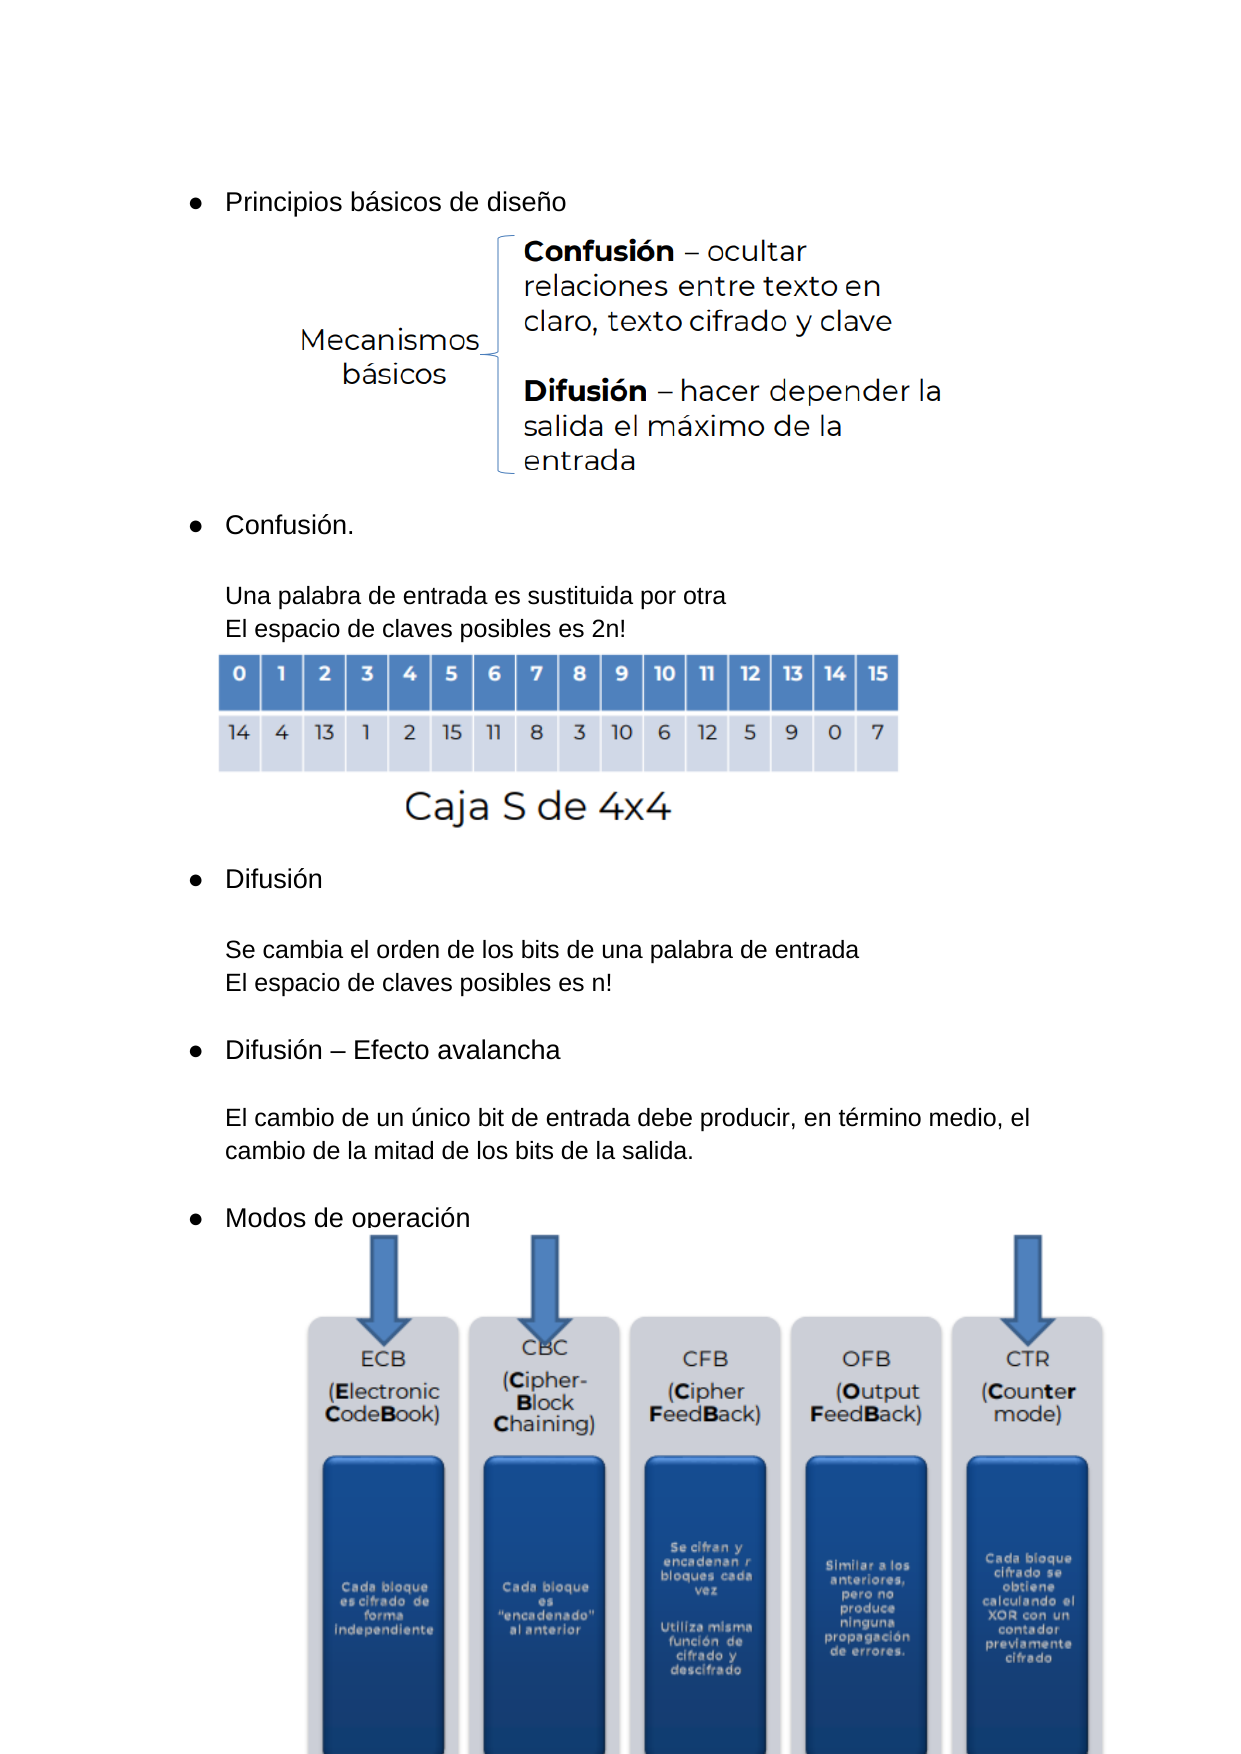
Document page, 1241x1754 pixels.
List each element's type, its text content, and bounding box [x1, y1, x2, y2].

picture [279, 231, 945, 483]
list Confusión. [187, 509, 1090, 541]
list Difusión [187, 863, 1090, 894]
text Una palabra de entrada es sustituida por otra [225, 581, 1090, 610]
picture [279, 1228, 1132, 1754]
text El espacio de claves posibles es 2n! [225, 614, 1090, 643]
picture [211, 650, 907, 829]
text El espacio de claves posibles es n! [225, 968, 1090, 997]
list Principios básicos de diseño [187, 186, 1090, 217]
text El cambio de un único bit de entrada debe producir, en término medio, el cambio de la mitad de los bits de la salida. [225, 1103, 1090, 1164]
list Difusión – Efecto avalancha [187, 1034, 1090, 1065]
text Se cambia el orden de los bits de una palabra de entrada [225, 935, 1090, 963]
list Modos de operación [187, 1202, 1090, 1233]
